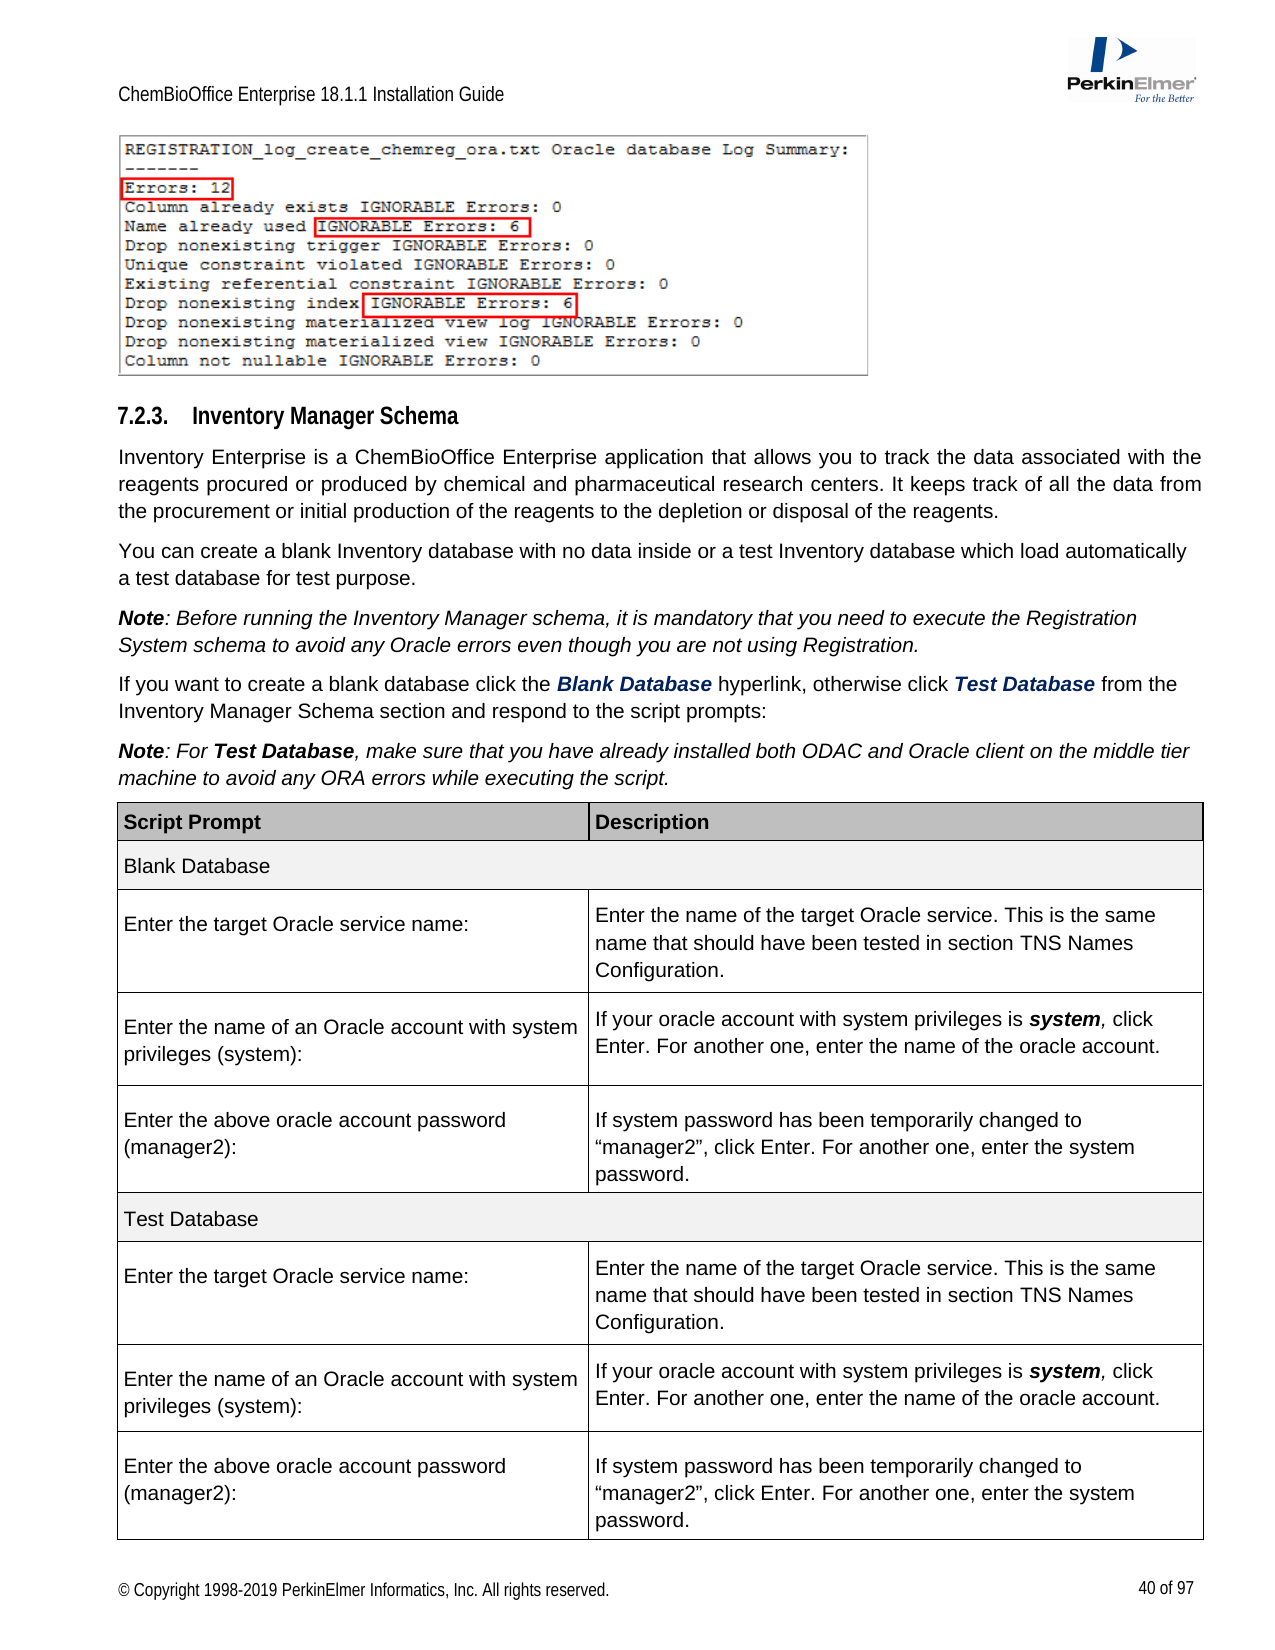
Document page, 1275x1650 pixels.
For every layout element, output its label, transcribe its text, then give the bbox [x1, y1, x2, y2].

table_cell Enter the above oracle account password (manager2): [118, 1432, 588, 1538]
table_cell Enter the target Oracle service name: [118, 1242, 588, 1344]
text You can create a blank Inventory database with no data inside or a test Inventory database which load automatically a test database for test purpose. [118, 536, 1204, 590]
table_header Script Prompt [118, 803, 588, 840]
table_cell Test Database [118, 1192, 1203, 1241]
table_cell If system password has been temporarily changed to “manager2”, click Enter. For another one, enter the system password. [589, 1431, 1203, 1538]
table_cell Enter the name of an Oracle account with system privileges (system): [118, 993, 588, 1085]
text Note: Before running the Inventory Manager schema, it is mandatory that you need to execute the Registration System schema to avoid any Oracle errors even though you are not using Registration. [118, 602, 1204, 656]
table_cell Enter the name of the target Oracle service. This is the same name that should have been tested in section TNS Names Configuration. [589, 889, 1203, 992]
table_cell Enter the target Oracle service name: [118, 890, 588, 992]
table_header Description [590, 803, 1202, 840]
table_cell If your oracle account with system privileges is system, click Enter. For another one, enter the name of the oracle account. [589, 992, 1203, 1085]
table_cell If system password has been temporarily changed to “manager2”, click Enter. For another one, enter the system password. [589, 1085, 1203, 1192]
table_cell If your oracle account with system privileges is system, click Enter. For another one, enter the name of the oracle account. [589, 1344, 1203, 1431]
table_cell Enter the name of an Oracle account with system privileges (system): [118, 1345, 588, 1431]
picture [1067, 37, 1197, 102]
subtitle Inventory Manager Schema [117, 401, 1204, 429]
text Note: For Test Database, make sure that you have already installed both ODAC and Oracle client on the middle tier machine to avoid any ORA errors while executing the script. [118, 736, 1204, 790]
picture [118, 135, 869, 376]
table_cell Blank Database [118, 841, 1203, 889]
table_cell Enter the above oracle account password (manager2): [118, 1086, 588, 1192]
table_cell Enter the name of the target Oracle service. This is the same name that should have been tested in section TNS Names Configuration. [589, 1241, 1203, 1344]
text Inventory Enterprise is a ChemBioOffice Enterprise application that allows you to track the data associated with the reagents procured or produced by chemical and pharmaceutical research centers. It keeps track of all the data from the procurement or initial production of the reagents to the depletion or disposal of the reagents. [118, 442, 1204, 523]
text If you want to create a blank database click the Blank Database hyperlink, otherwise click Test Database from the Inventory Manager Schema section and respond to the script prompts: [118, 669, 1204, 723]
